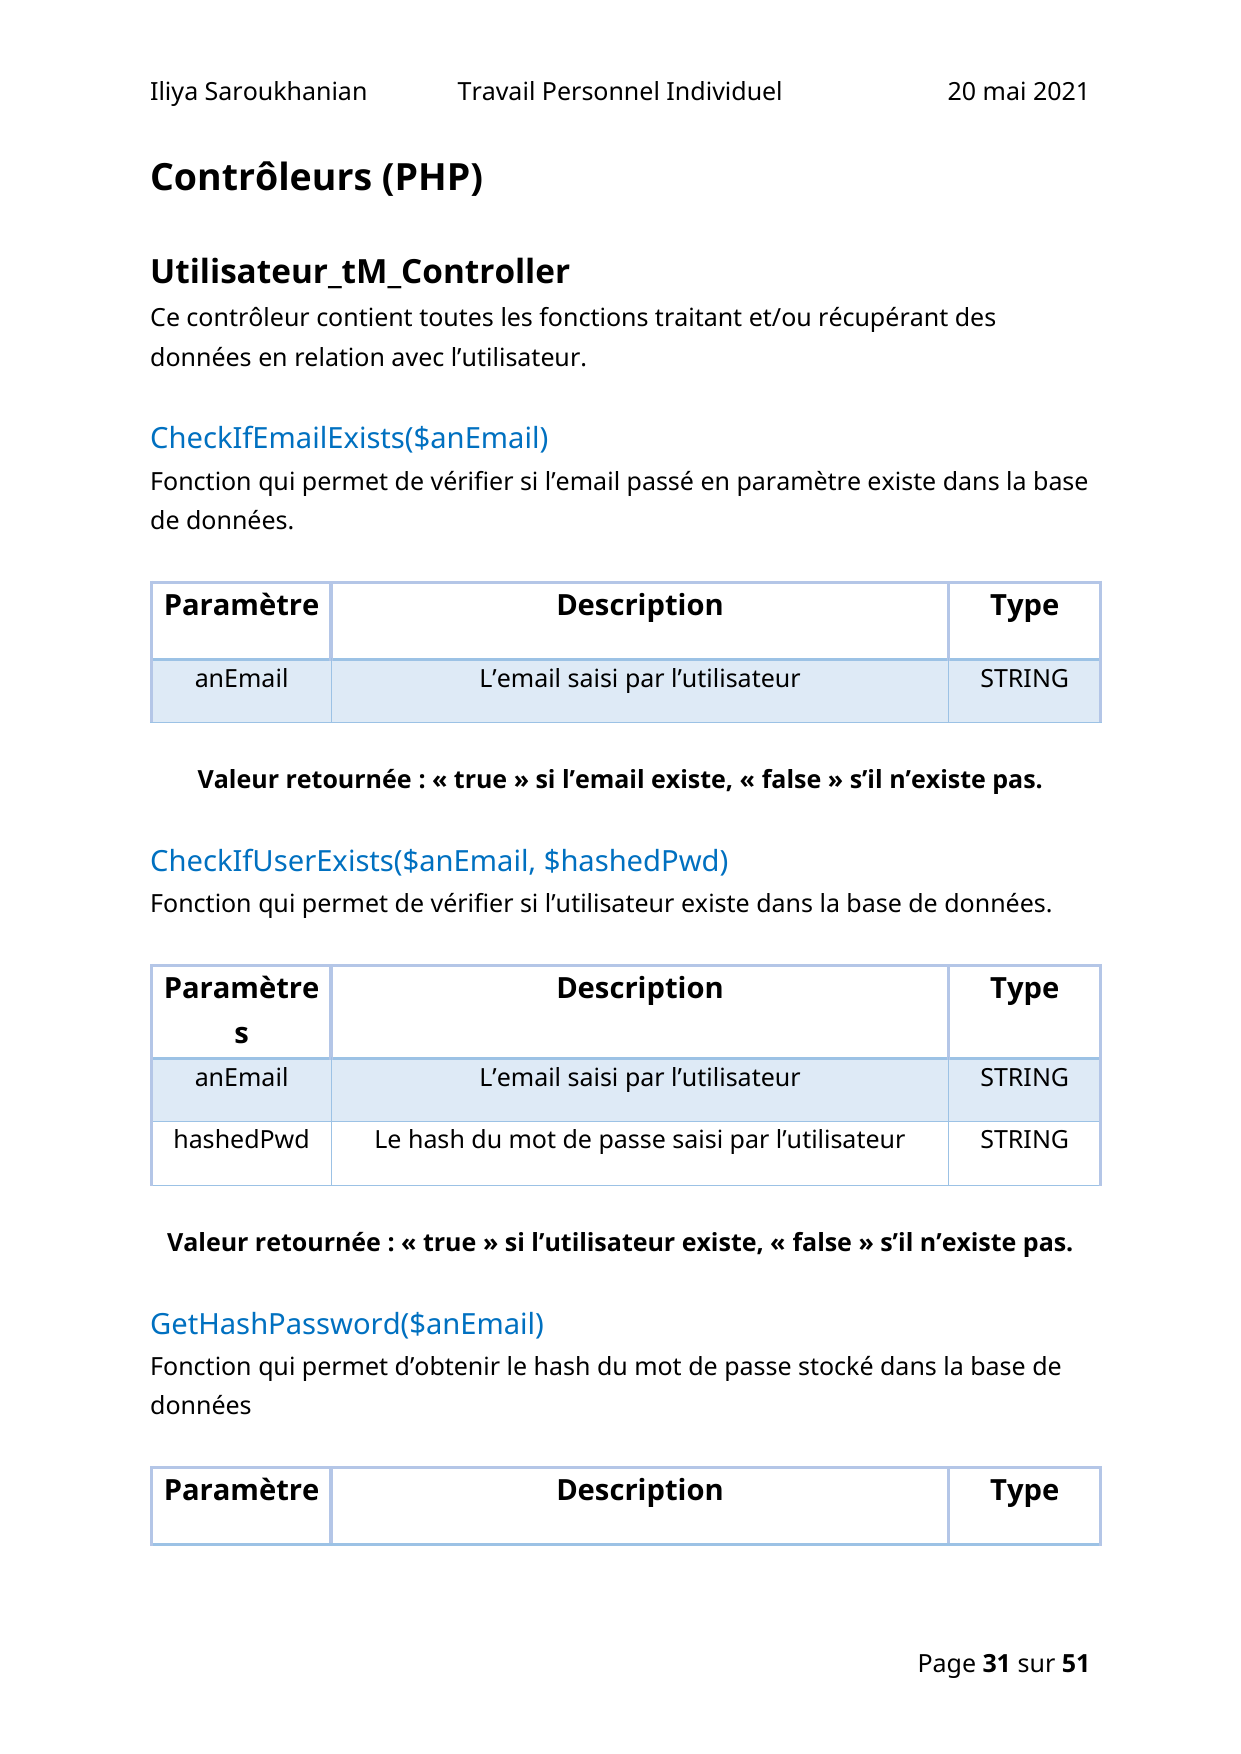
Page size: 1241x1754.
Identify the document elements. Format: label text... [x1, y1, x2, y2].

text Fonction qui permet d’obtenir le hash du mot de passe stocké dans la base de données [150, 1348, 1090, 1422]
text CheckIfUserExists($anEmail, $hashedPwd) [150, 840, 1090, 879]
table_header Description [333, 1469, 947, 1543]
text Contrôleurs (PHP) [150, 150, 1090, 201]
table_cell anEmail [153, 1060, 331, 1121]
table_cell STRING [949, 1122, 1099, 1185]
table_cell STRING [949, 661, 1099, 722]
table_header Description [333, 967, 947, 1057]
table_header Type [950, 1469, 1099, 1543]
table_cell STRING [949, 1060, 1099, 1121]
text GetHashPassword($anEmail) [150, 1303, 1090, 1343]
table_header Description [333, 584, 947, 658]
text Ce contrôleur contient toutes les fonctions traitant et/ou récupérant des données en relation avec l’utilisateur. [150, 300, 1090, 373]
text Valeur retournée : « true » si l’email existe, « false » s’il n’existe pas. [150, 762, 1090, 796]
text CheckIfEmailExists($anEmail) [150, 417, 1090, 457]
table_header Type [950, 967, 1099, 1057]
table_header Paramètre [153, 584, 329, 658]
table_header Type [950, 584, 1099, 658]
table_cell anEmail [153, 661, 331, 722]
text Utilisateur_tM_Controller [150, 248, 1090, 293]
table_cell L’email saisi par l’utilisateur [332, 1060, 948, 1121]
text Fonction qui permet de vérifier si l’email passé en paramètre existe dans la base de données. [150, 463, 1090, 536]
table_cell Le hash du mot de passe saisi par l’utilisateur [332, 1122, 948, 1185]
text Fonction qui permet de vérifier si l’utilisateur existe dans la base de données. [150, 886, 1090, 919]
table_cell L’email saisi par l’utilisateur [332, 661, 948, 722]
text Valeur retournée : « true » si l’utilisateur existe, « false » s’il n’existe pas. [150, 1224, 1090, 1259]
table_header Paramètres [153, 967, 329, 1057]
table_cell hashedPwd [153, 1122, 331, 1185]
table_header Paramètre [153, 1469, 329, 1543]
